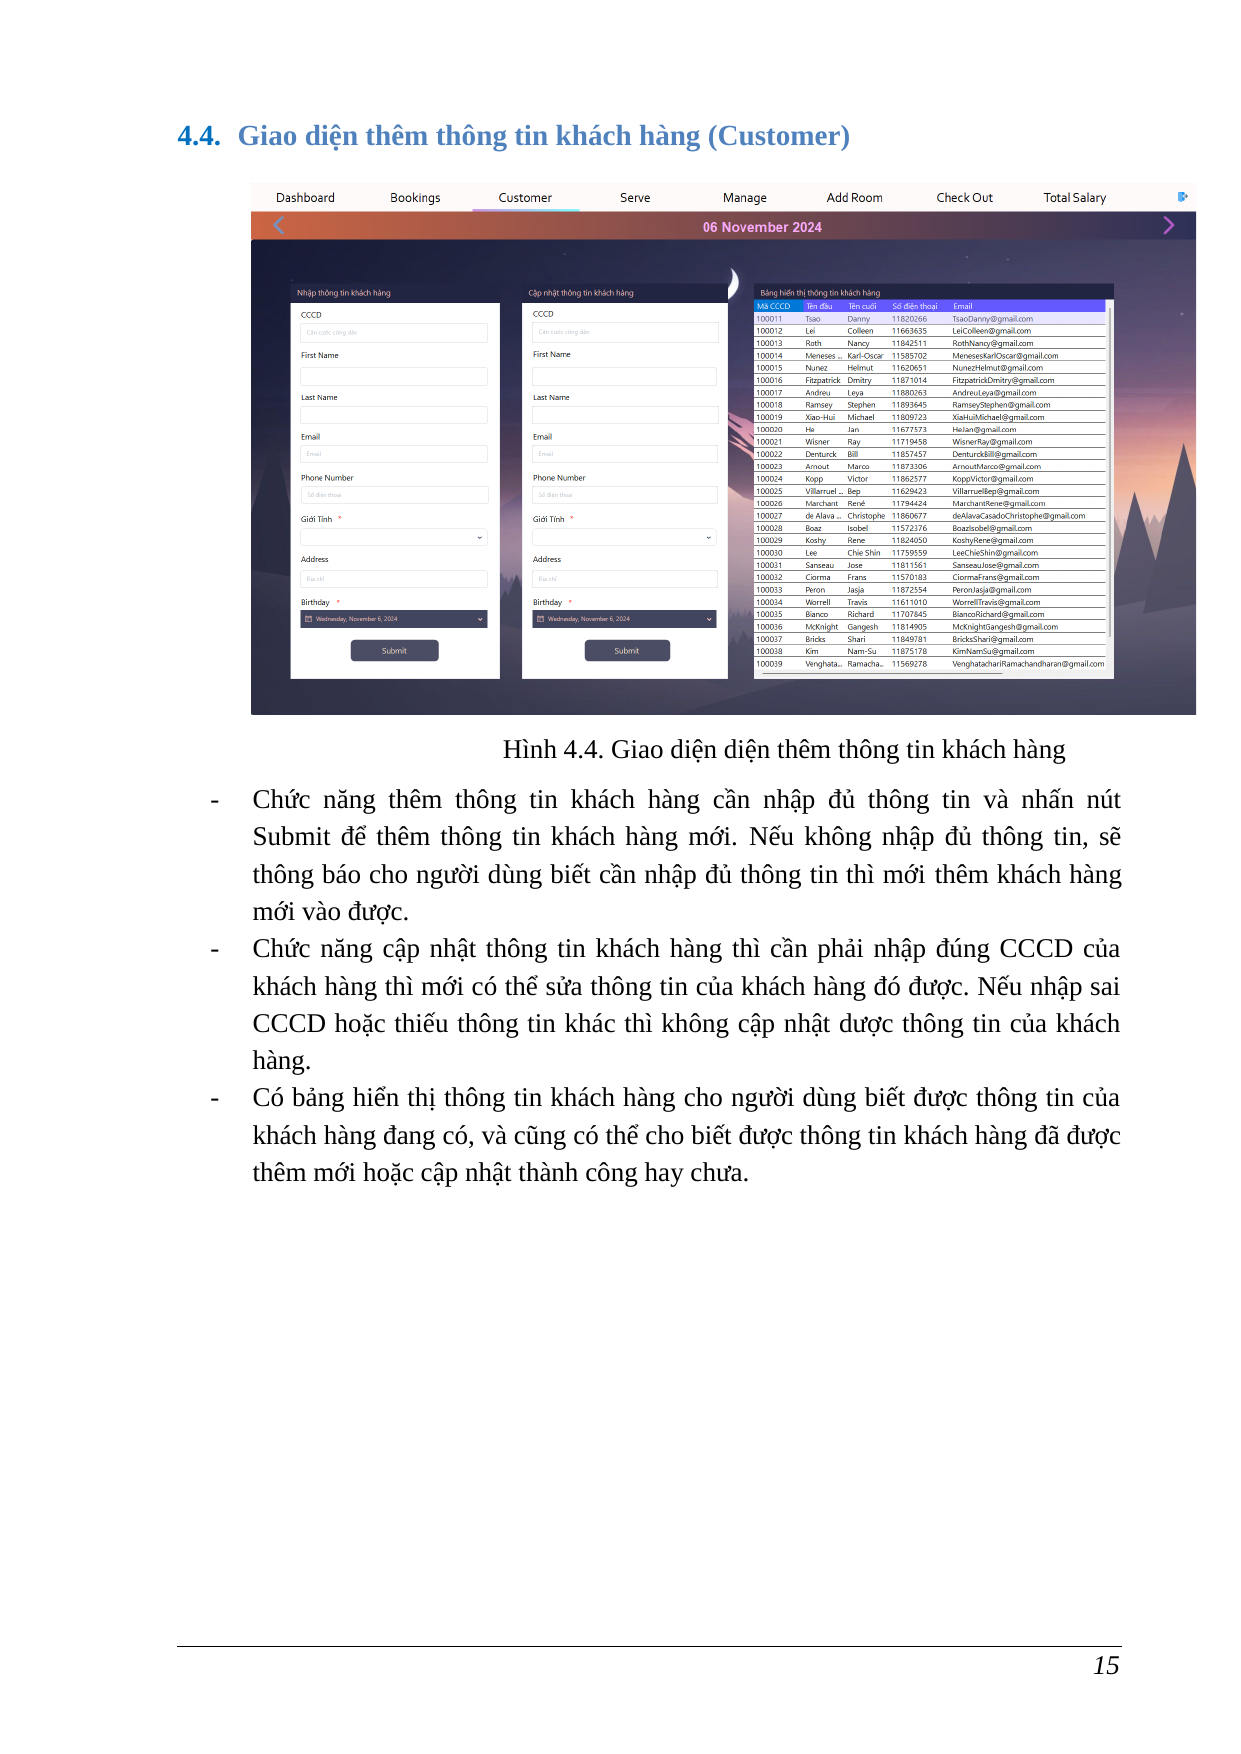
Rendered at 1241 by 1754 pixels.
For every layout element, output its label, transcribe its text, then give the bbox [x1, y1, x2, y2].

list Chức năng thêm thông tin khách hàng cần nhập đủ thông tin và nhấn nút Submit để thêm thông tin khách hàng mới. Nếu không nhập đủ thông tin, sẽ thông báo cho người dùng biết cần nhập đủ thông tin thì mới thêm khách hàng mới vào được. [215, 783, 1122, 926]
subtitle Giao diện thêm thông tin khách hàng (Customer) [177, 118, 1122, 152]
list Có bảng hiển thị thông tin khách hàng cho người dùng biết được thông tin của khách hàng đang có, và cũng có thể cho biết được thông tin khách hàng đã được thêm mới hoặc cập nhật thành công hay chưa. [215, 1081, 1122, 1187]
text Hình 4.4. Giao diện diện thêm thông tin khách hàng [177, 733, 1122, 764]
picture [251, 183, 1197, 715]
list Chức năng cập nhật thông tin khách hàng thì cần phải nhập đúng CCCD của khách hàng thì mới có thể sửa thông tin của khách hàng đó được. Nếu nhập sai CCCD hoặc thiếu thông tin khác thì không cập nhật dược thông tin của khách hàng. [215, 932, 1122, 1075]
